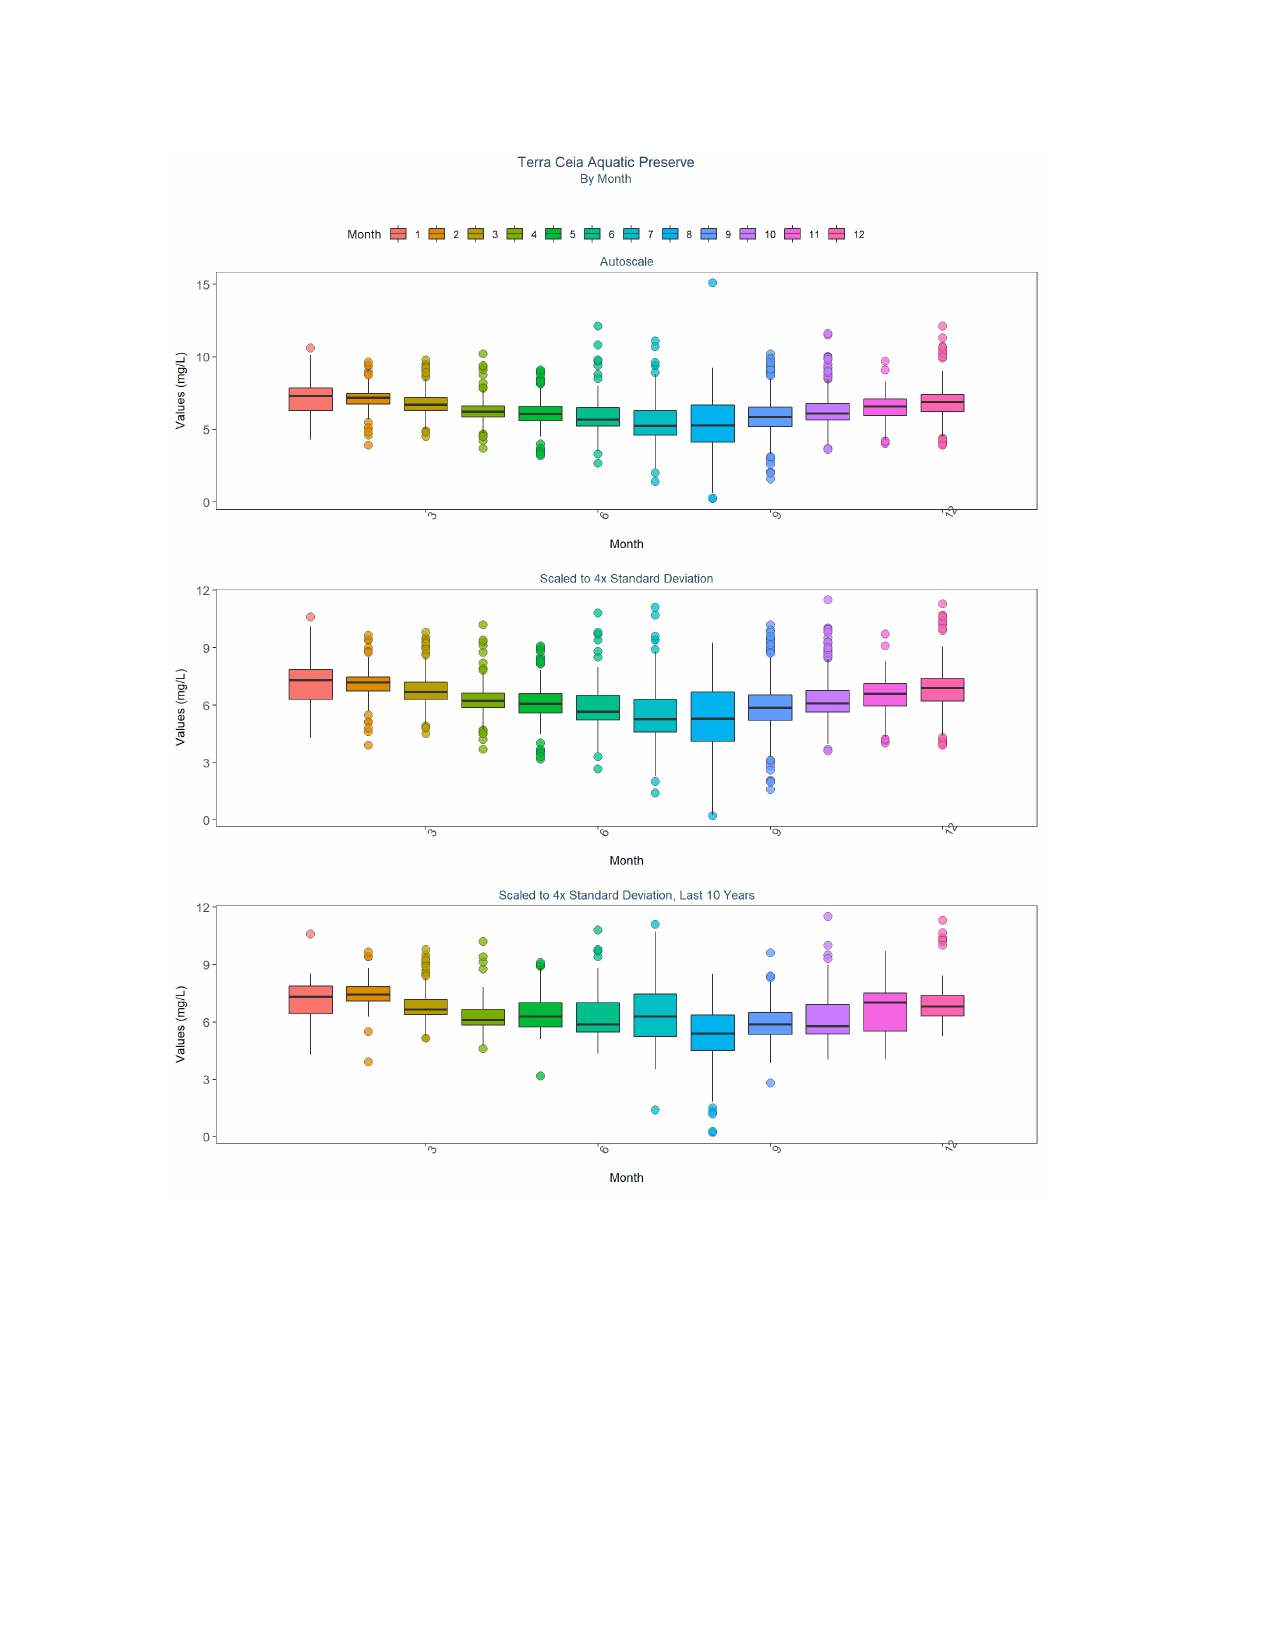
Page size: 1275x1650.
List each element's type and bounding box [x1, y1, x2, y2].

picture [168, 150, 1044, 1200]
